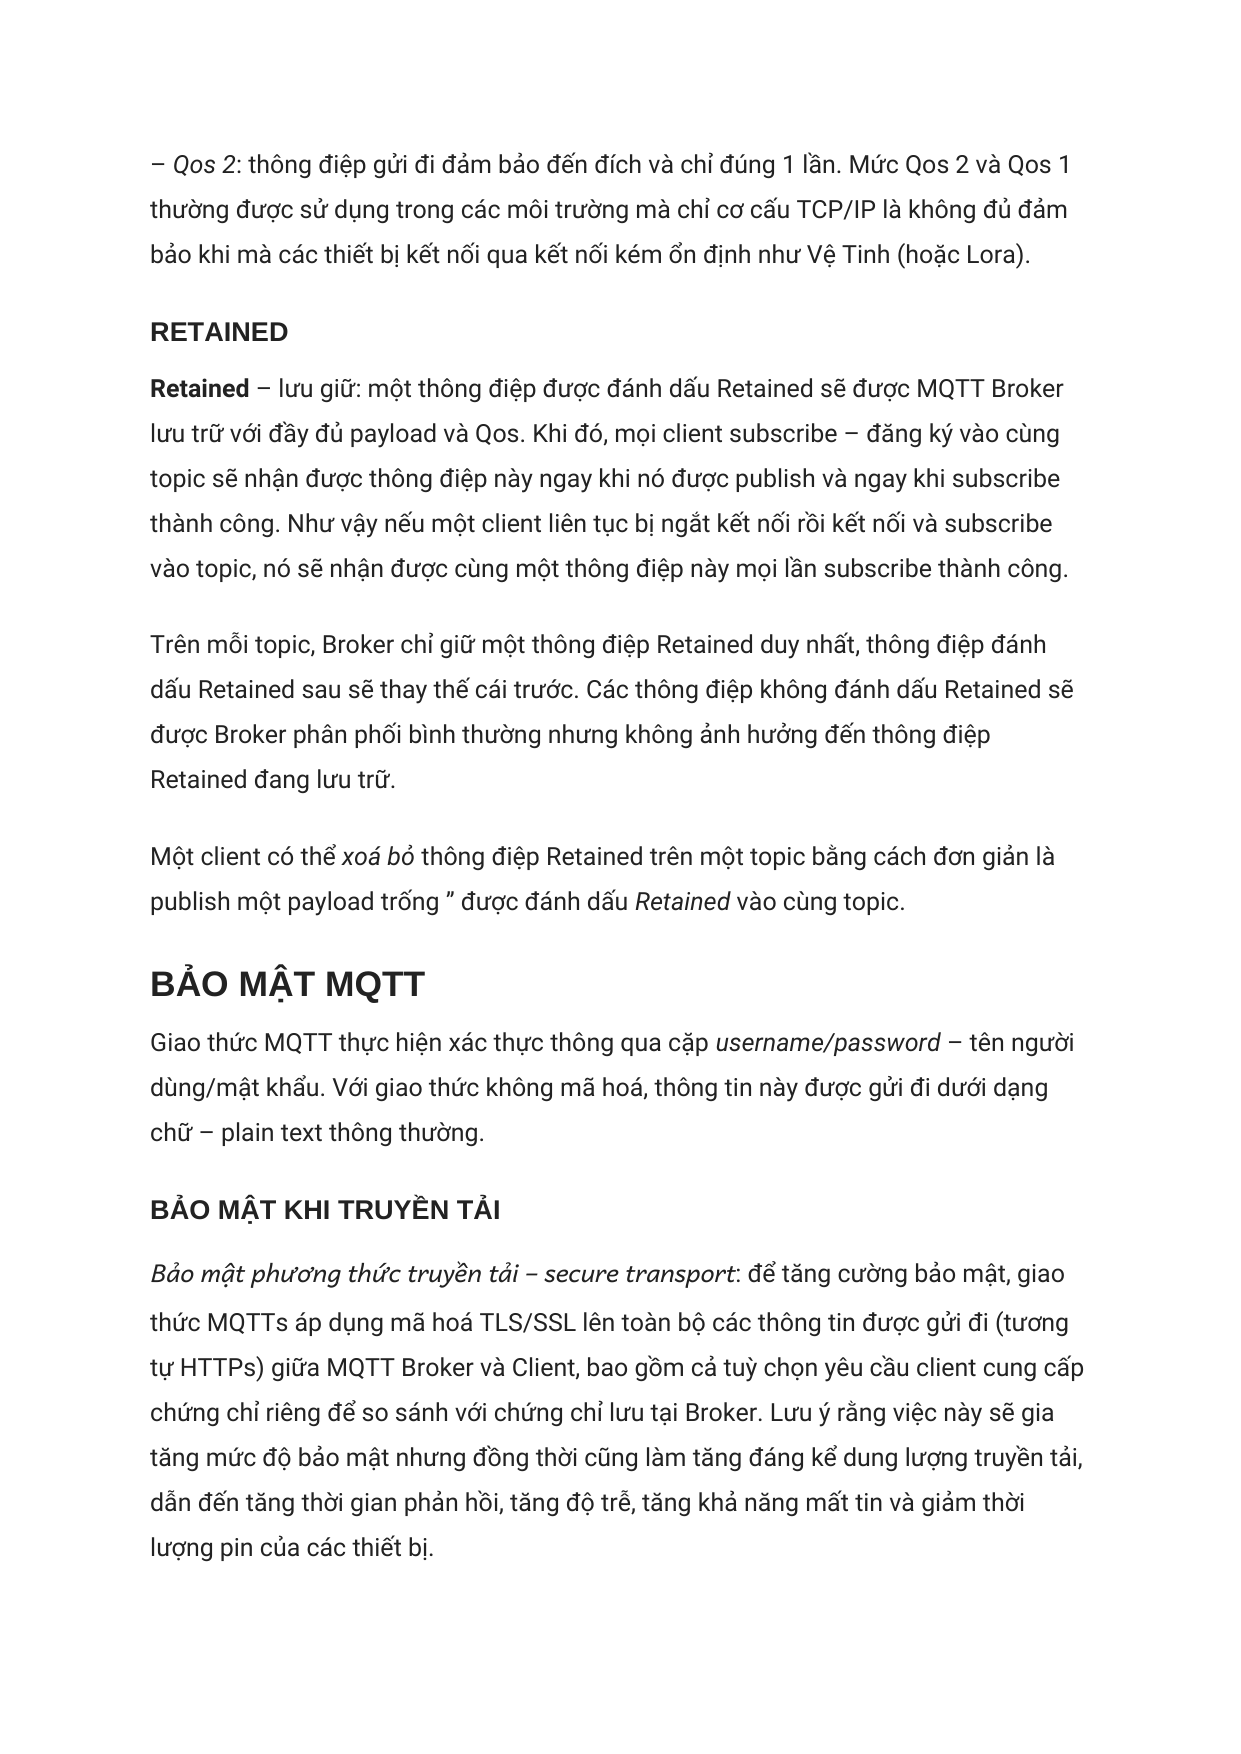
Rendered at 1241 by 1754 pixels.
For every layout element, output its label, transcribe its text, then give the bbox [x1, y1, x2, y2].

subtitle BẢO MẬT MQTT [150, 963, 1090, 1004]
text Giao thức MQTT thực hiện xác thực thông qua cặp username/password – tên người dùng/mật khẩu. Với giao thức không mã hoá, thông tin này được gửi đi dưới dạng chữ – plain text thông thường. [150, 1028, 1090, 1147]
text Bảo mật phương thức truyền tải – secure transport: để tăng cường bảo mật, giao thức MQTTs áp dụng mã hoá TLS/SSL lên toàn bộ các thông tin được gửi đi (tương tự HTTPs) giữa MQTT Broker và Client, bao gồm cả tuỳ chọn yêu cầu client cung cấp chứng chỉ riêng để so sánh với chứng chỉ lưu tại Broker. Lưu ý rằng việc này sẽ gia tăng mức độ bảo mật nhưng đồng thời cũng làm tăng đáng kể dung lượng truyền tải, dẫn đến tăng thời gian phản hồi, tăng độ trễ, tăng khả năng mất tin và giảm thời lượng pin của các thiết bị. [150, 1252, 1090, 1563]
text – Qos 2: thông điệp gửi đi đảm bảo đến đích và chỉ đúng 1 lần. Mức Qos 2 và Qos 1 thường được sử dụng trong các môi trường mà chỉ cơ cấu TCP/IP là không đủ đảm bảo khi mà các thiết bị kết nối qua kết nối kém ổn định như Vệ Tinh (hoặc Lora). [150, 150, 1090, 269]
subtitle BẢO MẬT KHI TRUYỀN TẢI [150, 1194, 1090, 1225]
text Trên mỗi topic, Broker chỉ giữ một thông điệp Retained duy nhất, thông điệp đánh dấu Retained sau sẽ thay thế cái trước. Các thông điệp không đánh dấu Retained sẽ được Broker phân phối bình thường nhưng không ảnh hưởng đến thông điệp Retained đang lưu trữ. [150, 631, 1090, 795]
subtitle RETAINED [150, 316, 1090, 347]
text Retained – lưu giữ: một thông điệp được đánh dấu Retained sẽ được MQTT Broker lưu trữ với đầy đủ payload và Qos. Khi đó, mọi client subscribe – đăng ký vào cùng topic sẽ nhận được thông điệp này ngay khi nó được publish và ngay khi subscribe thành công. Như vậy nếu một client liên tục bị ngắt kết nối rồi kết nối và subscribe vào topic, nó sẽ nhận được cùng một thông điệp này mọi lần subscribe thành công. [150, 374, 1090, 584]
text Một client có thể xoá bỏ thông điệp Retained trên một topic bằng cách đơn giản là publish một payload trống ” được đánh dấu Retained vào cùng topic. [150, 842, 1090, 916]
